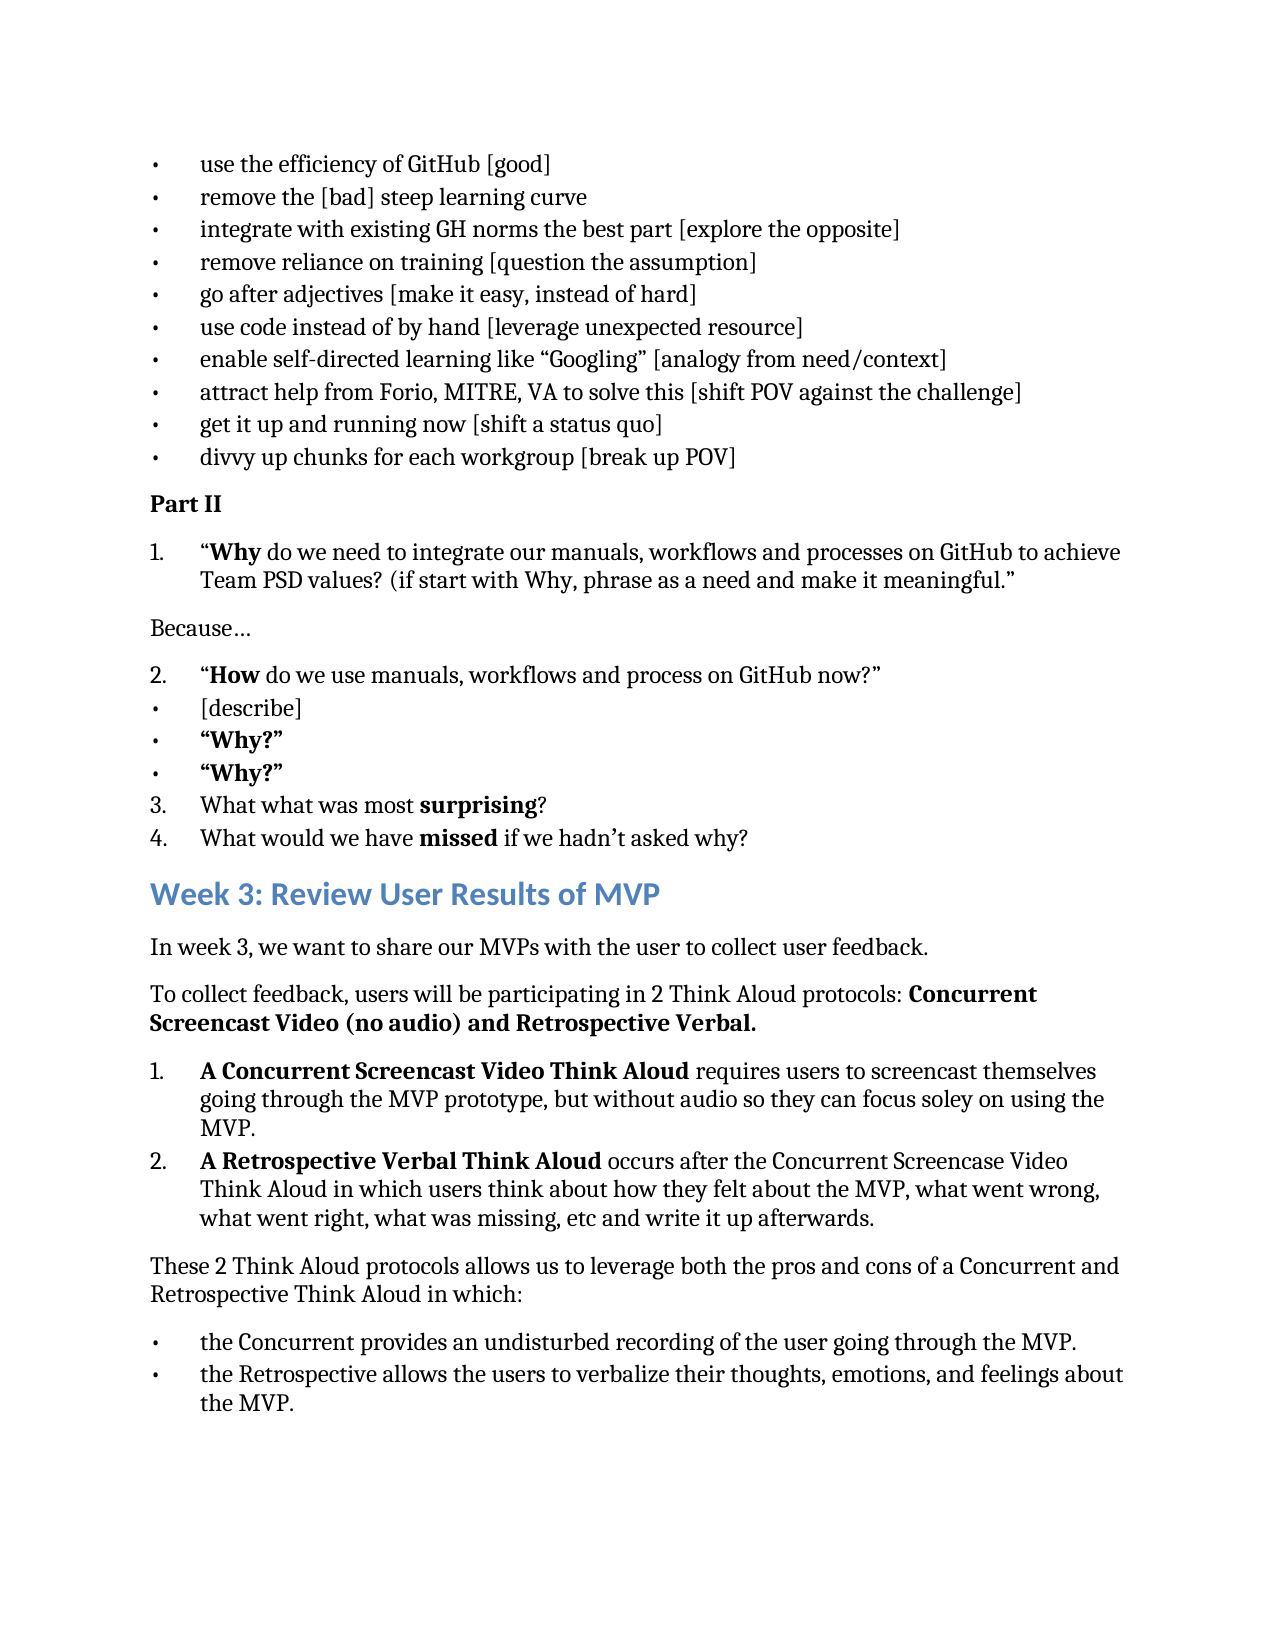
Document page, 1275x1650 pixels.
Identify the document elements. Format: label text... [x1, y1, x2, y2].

list A Retrospective Verbal Think Aloud occurs after the Concurrent Screencase Video Think Aloud in which users think about how they felt about the MVP, what went wrong, what went right, what was missing, etc and write it up afterwards. [150, 1147, 1125, 1233]
list use code instead of by hand [leverage unexpected resource] [150, 312, 1125, 341]
text To collect feedback, users will be participating in 2 Think Aloud protocols: Concurrent Screencast Video (no audio) and Retrospective Verbal. [150, 980, 1125, 1038]
list [describe] [150, 694, 1125, 722]
text In week 3, we want to share our MVPs with the user to collect user feedback. [150, 933, 1125, 962]
subtitle Week 3: Review User Results of MVP [150, 873, 1125, 914]
list attract help from Forio, MITRE, VA to solve this [shift POV against the challenge] [150, 377, 1125, 406]
list remove the [bad] steep learning curve [150, 182, 1125, 211]
list What what was most surprising? [150, 791, 1125, 820]
list “Why?” [150, 726, 1125, 755]
list use the efficiency of GitHub [good] [150, 150, 1125, 179]
list go after adjectives [make it easy, instead of hard] [150, 280, 1125, 309]
text These 2 Think Aloud protocols allows us to leverage both the pros and cons of a Concurrent and Retrospective Think Aloud in which: [150, 1252, 1125, 1309]
list “Why?” [150, 759, 1125, 787]
list the Concurrent provides an undisturbed recording of the user going through the MVP. [150, 1328, 1125, 1357]
text Part II [150, 490, 1125, 519]
list get it up and running now [shift a status quo] [150, 410, 1125, 439]
list enable self-directed learning like “Googling” [analogy from need/context] [150, 345, 1125, 374]
list the Retrospective allows the users to verbalize their thoughts, emotions, and feelings about the MVP. [150, 1360, 1125, 1418]
text Because… [150, 614, 1125, 642]
list “How do we use manuals, workflows and process on GitHub now?” [150, 661, 1125, 690]
list A Concurrent Screencast Video Think Aloud requires users to screencast themselves going through the MVP prototype, but without audio so they can focus soley on using the MVP. [150, 1057, 1125, 1143]
list “Why do we need to integrate our manuals, workflows and processes on GitHub to achieve Team PSD values? (if start with Why, phrase as a need and make it meaningful.” [150, 537, 1125, 595]
list remove reliance on training [question the assumption] [150, 247, 1125, 276]
list integrate with existing GH norms the best part [explore the opposite] [150, 215, 1125, 244]
list What would we have missed if we hadnʼt asked why? [150, 824, 1125, 852]
list divvy up chunks for each workgroup [break up POV] [150, 442, 1125, 471]
